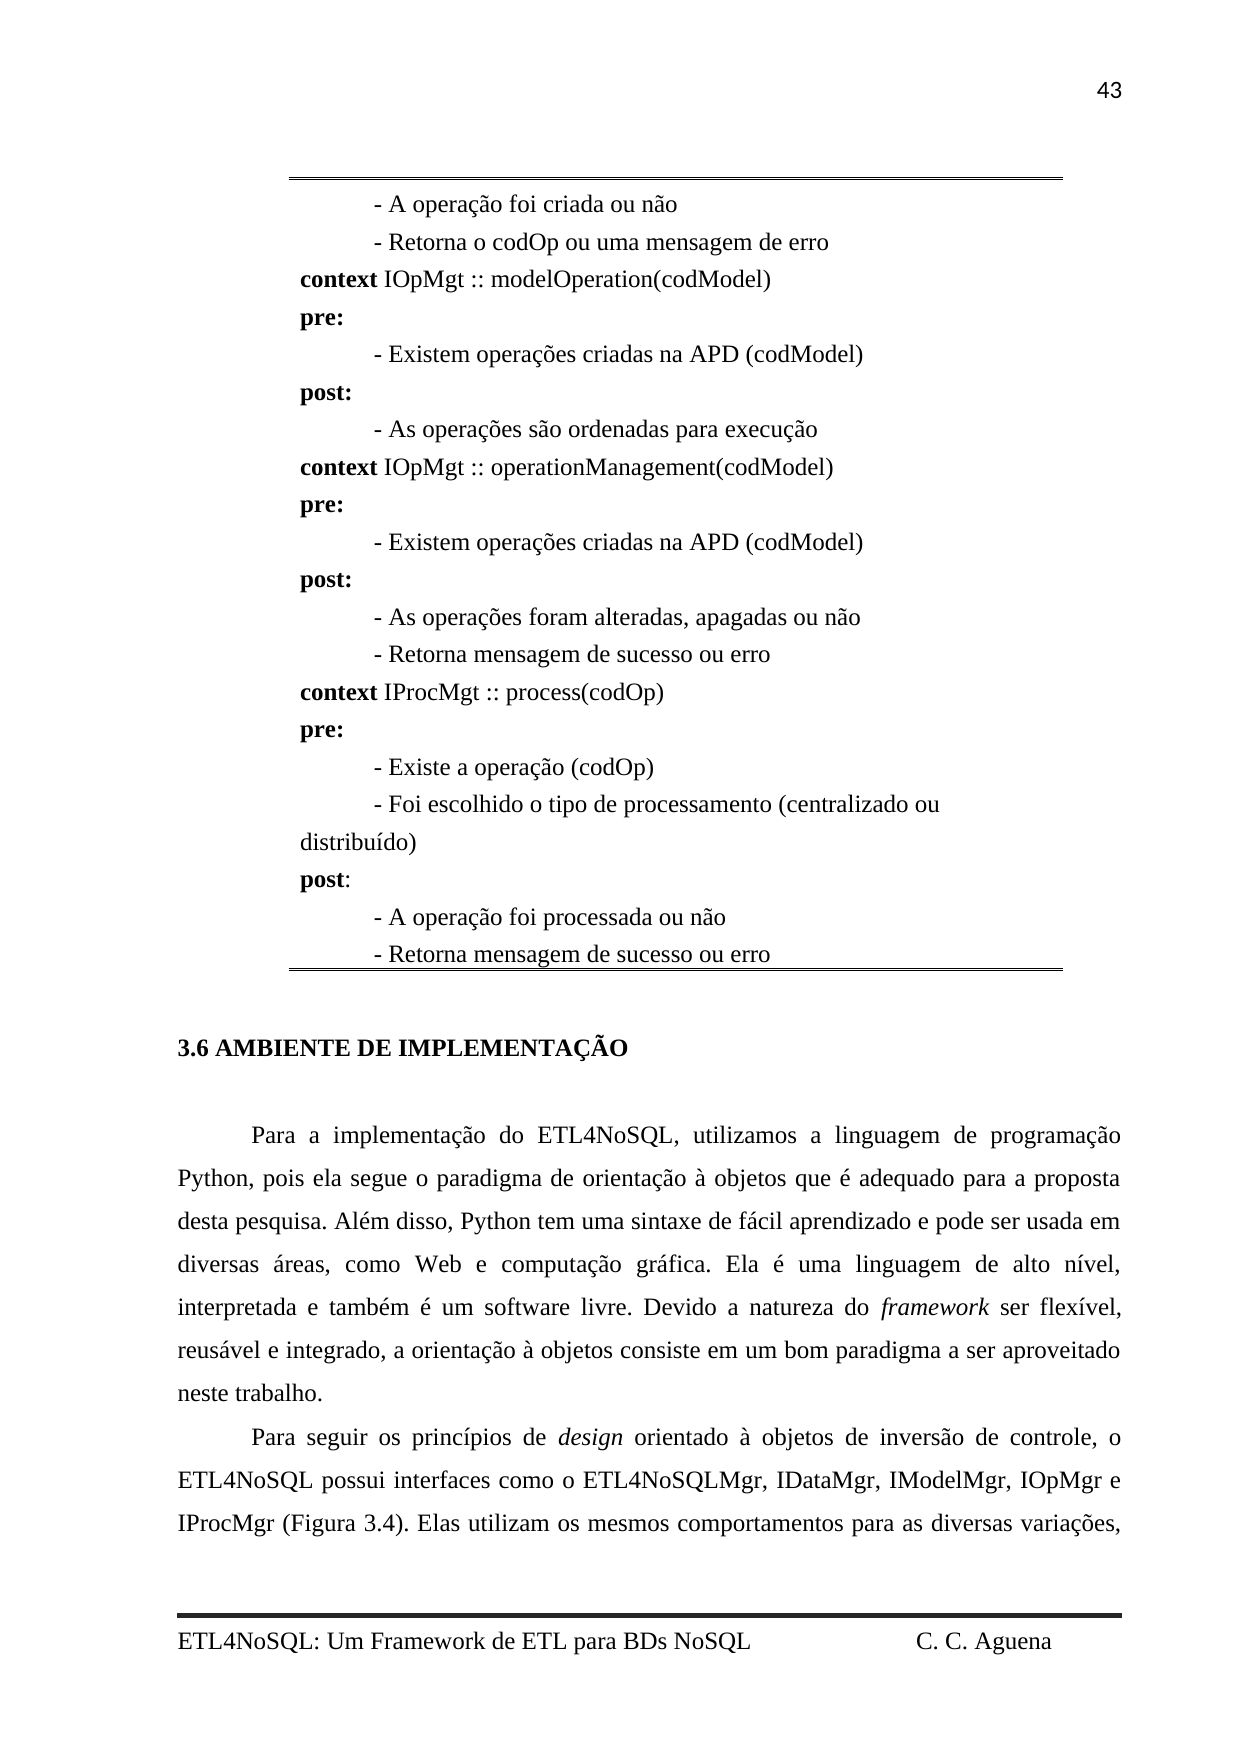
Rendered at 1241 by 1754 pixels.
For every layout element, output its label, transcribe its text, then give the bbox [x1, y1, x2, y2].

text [177, 1422, 1122, 1537]
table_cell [289, 180, 1062, 968]
text Para a implementação do ETL4NoSQL, utilizamos a linguagem de programação Python, pois ela segue o paradigma de orientação à objetos que é adequado para a proposta desta pesquisa. Além disso, Python tem uma sintaxe de fácil aprendizado e pode ser usada em diversas áreas, como Web e computação gráfica. Ela é uma linguagem de alto nível, interpretada e também é um software livre. Devido a natureza do framework ser flexível, reusável e integrado, a orientação à objetos consiste em um bom paradigma a ser aproveitado neste trabalho. [177, 1120, 1122, 1407]
text 3.6 AMBIENTE DE IMPLEMENTAÇÃO [177, 1033, 1122, 1062]
